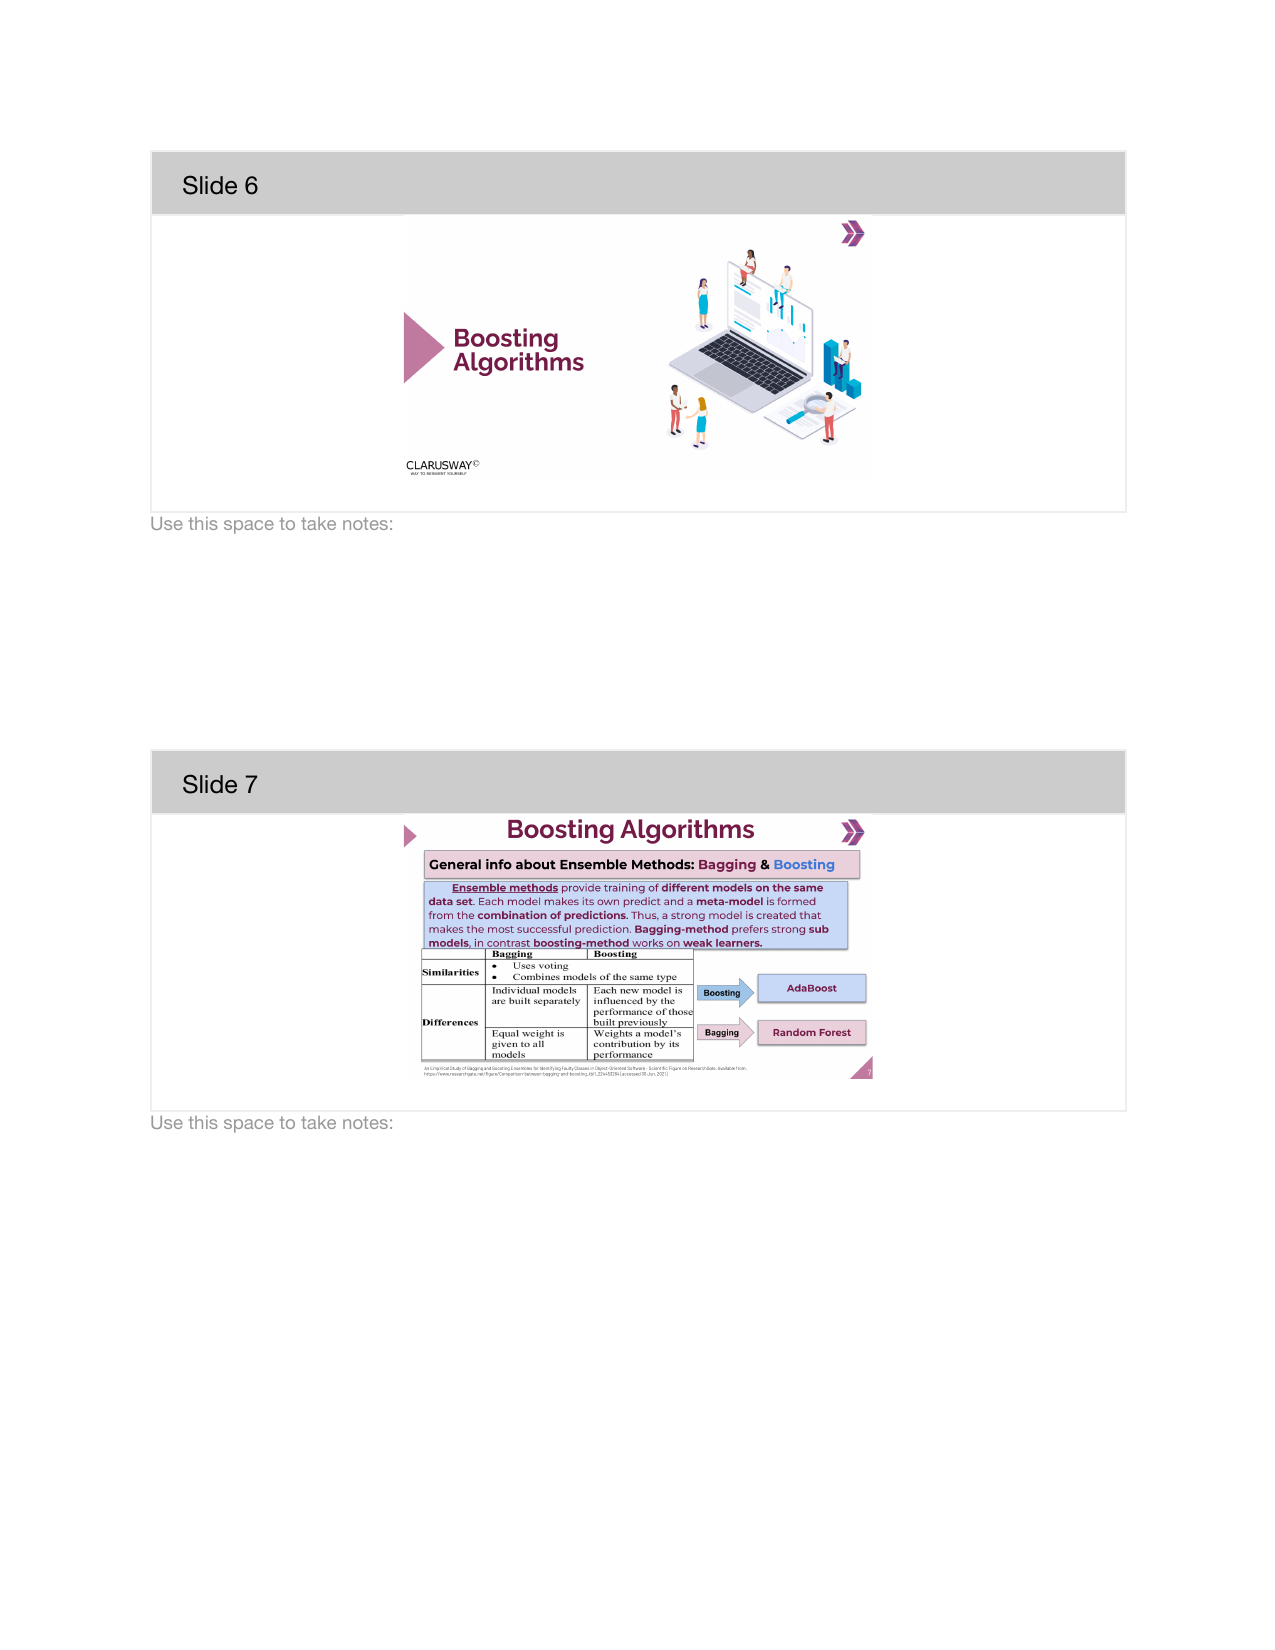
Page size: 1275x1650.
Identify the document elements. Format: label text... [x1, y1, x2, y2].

table_header Slide 7 [152, 751, 1125, 813]
picture [403, 215, 873, 480]
table_header Slide 6 [152, 152, 1125, 214]
table_cell [152, 815, 1125, 1110]
text Use this space to take notes: [150, 1112, 1125, 1135]
text Use this space to take notes: [150, 513, 1125, 536]
picture [403, 814, 873, 1079]
table_cell [152, 216, 1125, 511]
